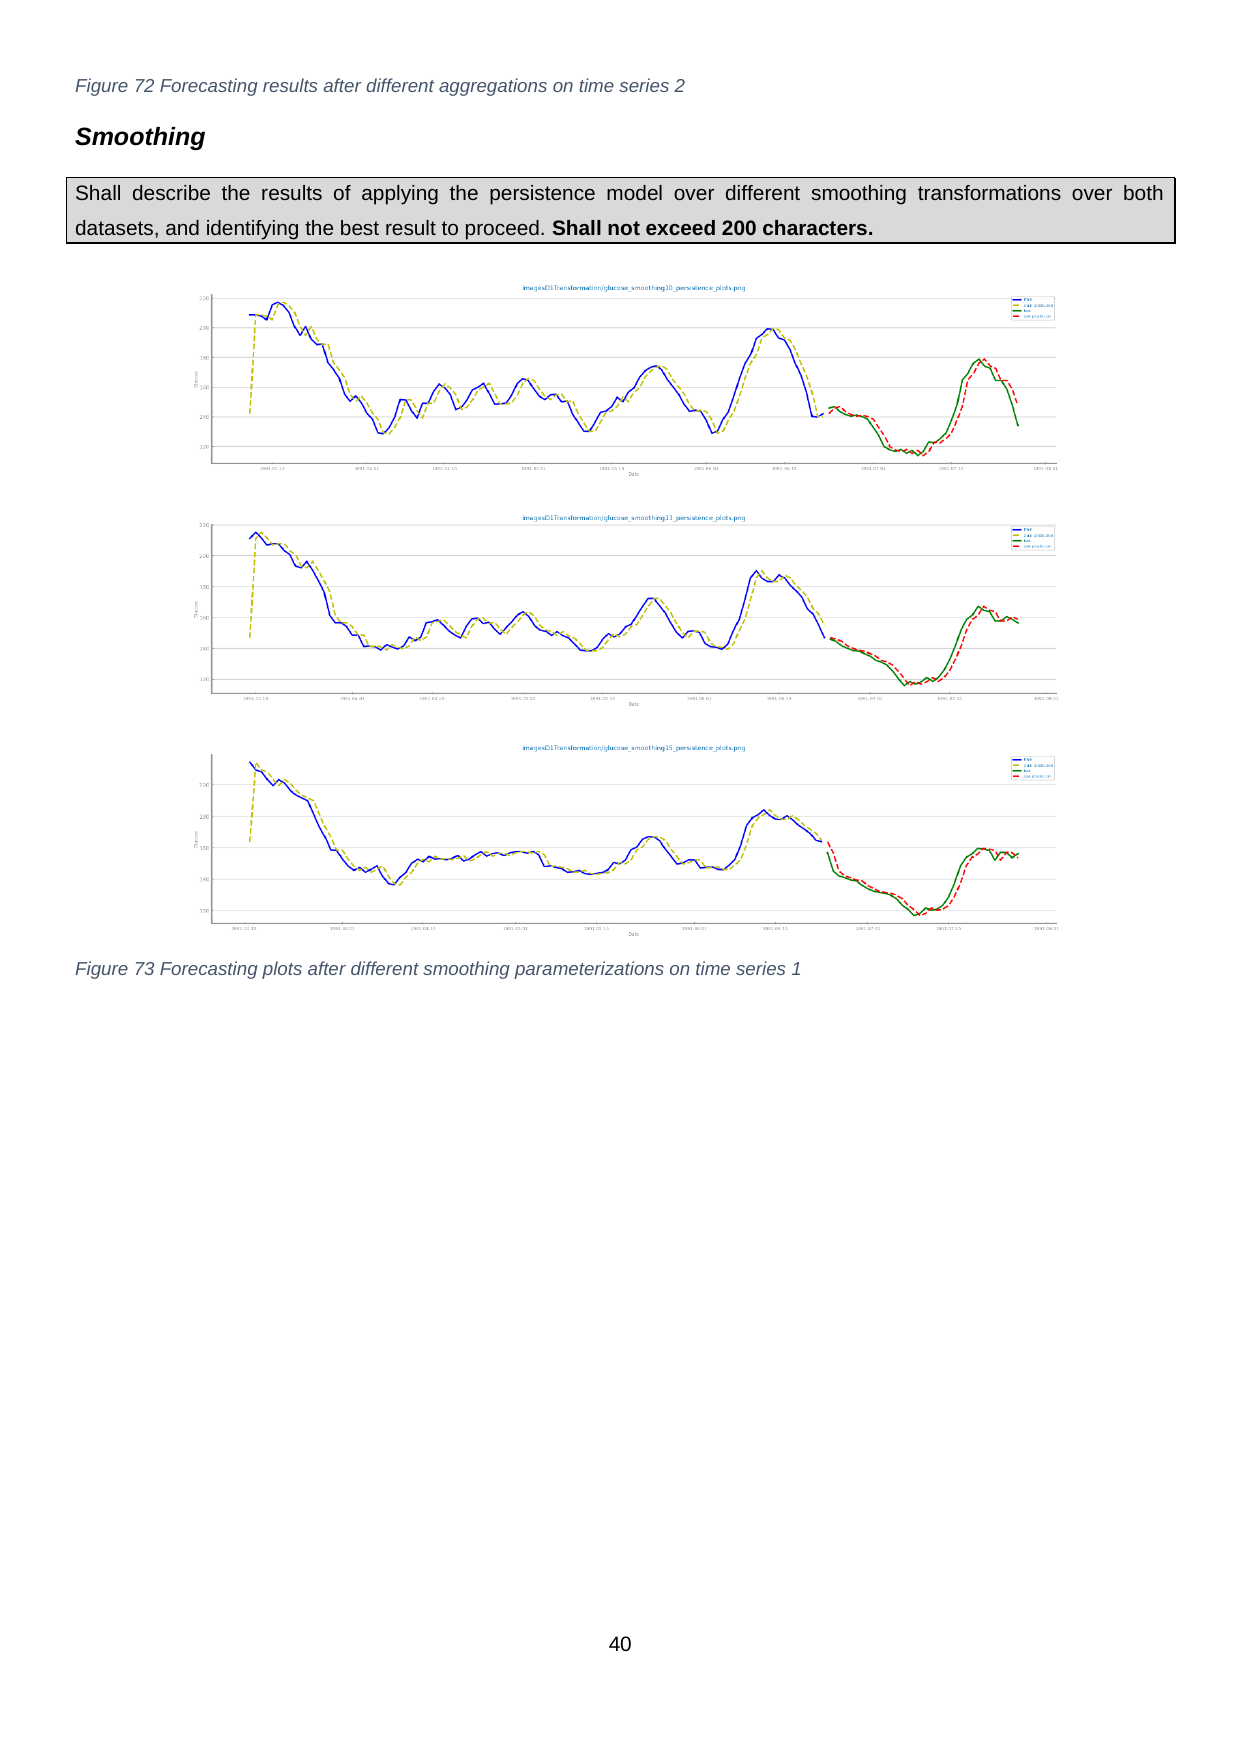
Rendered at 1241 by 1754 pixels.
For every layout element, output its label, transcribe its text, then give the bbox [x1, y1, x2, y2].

picture [75, 728, 1165, 947]
picture [75, 268, 1165, 487]
picture [75, 498, 1165, 717]
text Figure 72 Forecasting results after different aggregations on time series 2 [75, 75, 1165, 97]
text Shall describe the results of applying the persistence model over different smoothing transformations over both datasets, and identifying the best result to proceed. Shall not exceed 200 characters. [67, 178, 1174, 242]
subtitle Smoothing [75, 122, 1165, 150]
text Figure 73 Forecasting plots after different smoothing parameterizations on time series 1 [75, 958, 1165, 980]
